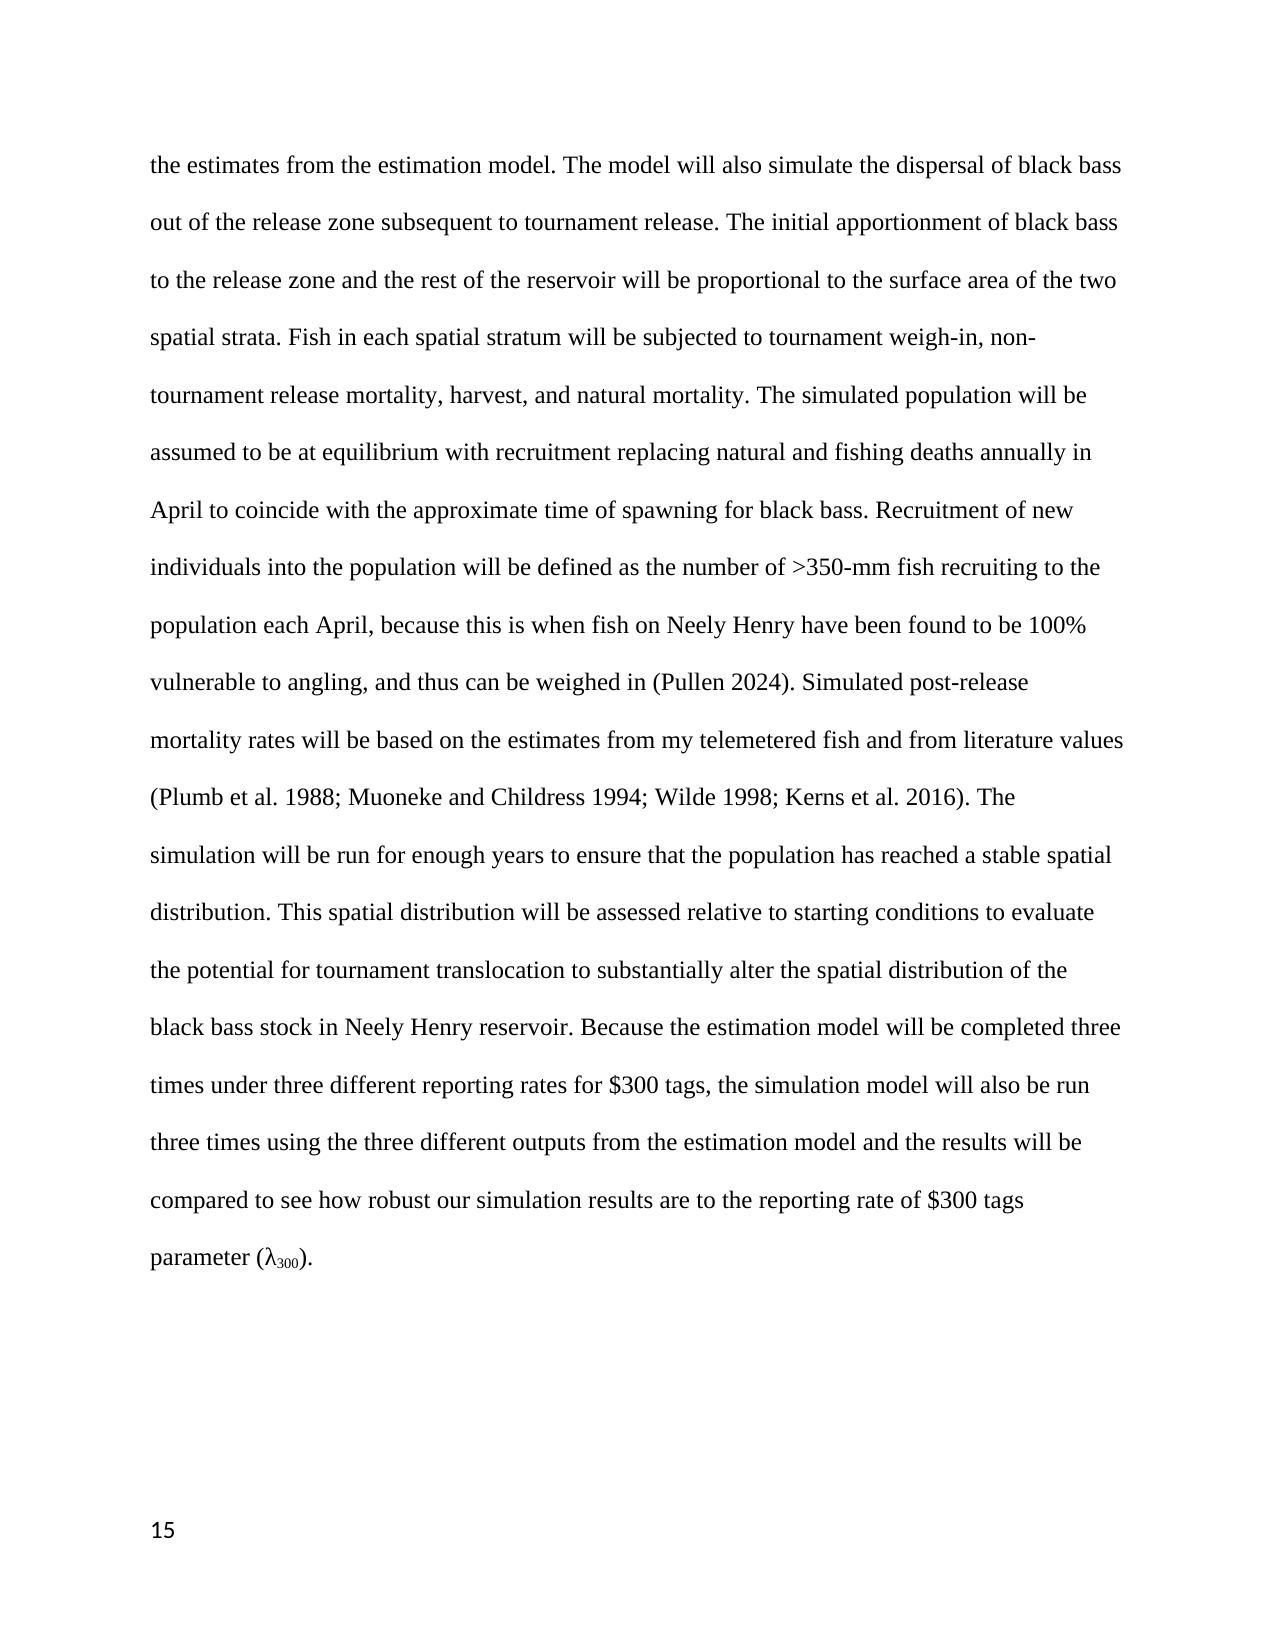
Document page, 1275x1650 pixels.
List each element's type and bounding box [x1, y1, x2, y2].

text [150, 150, 1125, 1271]
